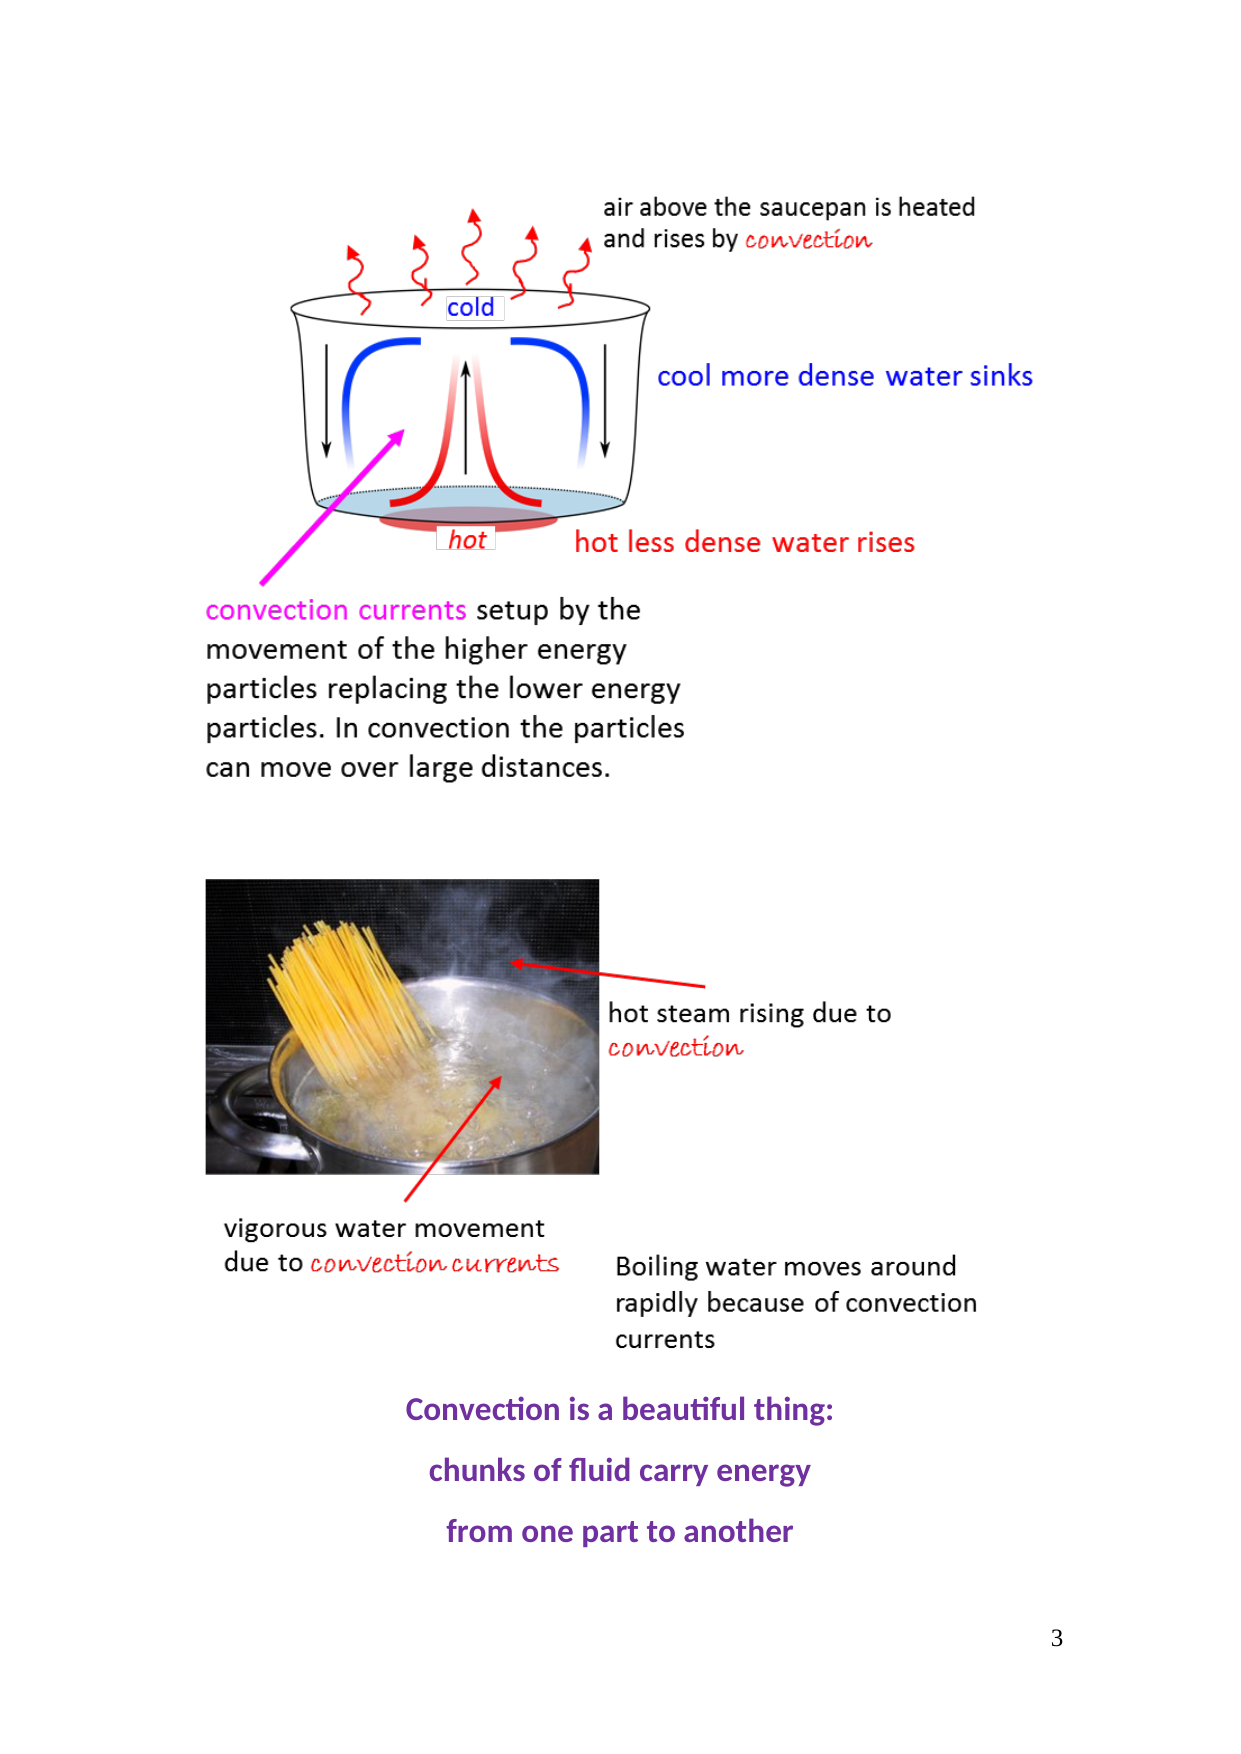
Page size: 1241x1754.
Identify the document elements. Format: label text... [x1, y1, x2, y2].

text chunks of fluid carry energy [177, 1449, 1063, 1490]
picture [205, 879, 1035, 1374]
text Convection is a beautiful thing: [177, 1388, 1063, 1429]
text from one part to another [177, 1510, 1063, 1551]
picture [185, 181, 1056, 805]
